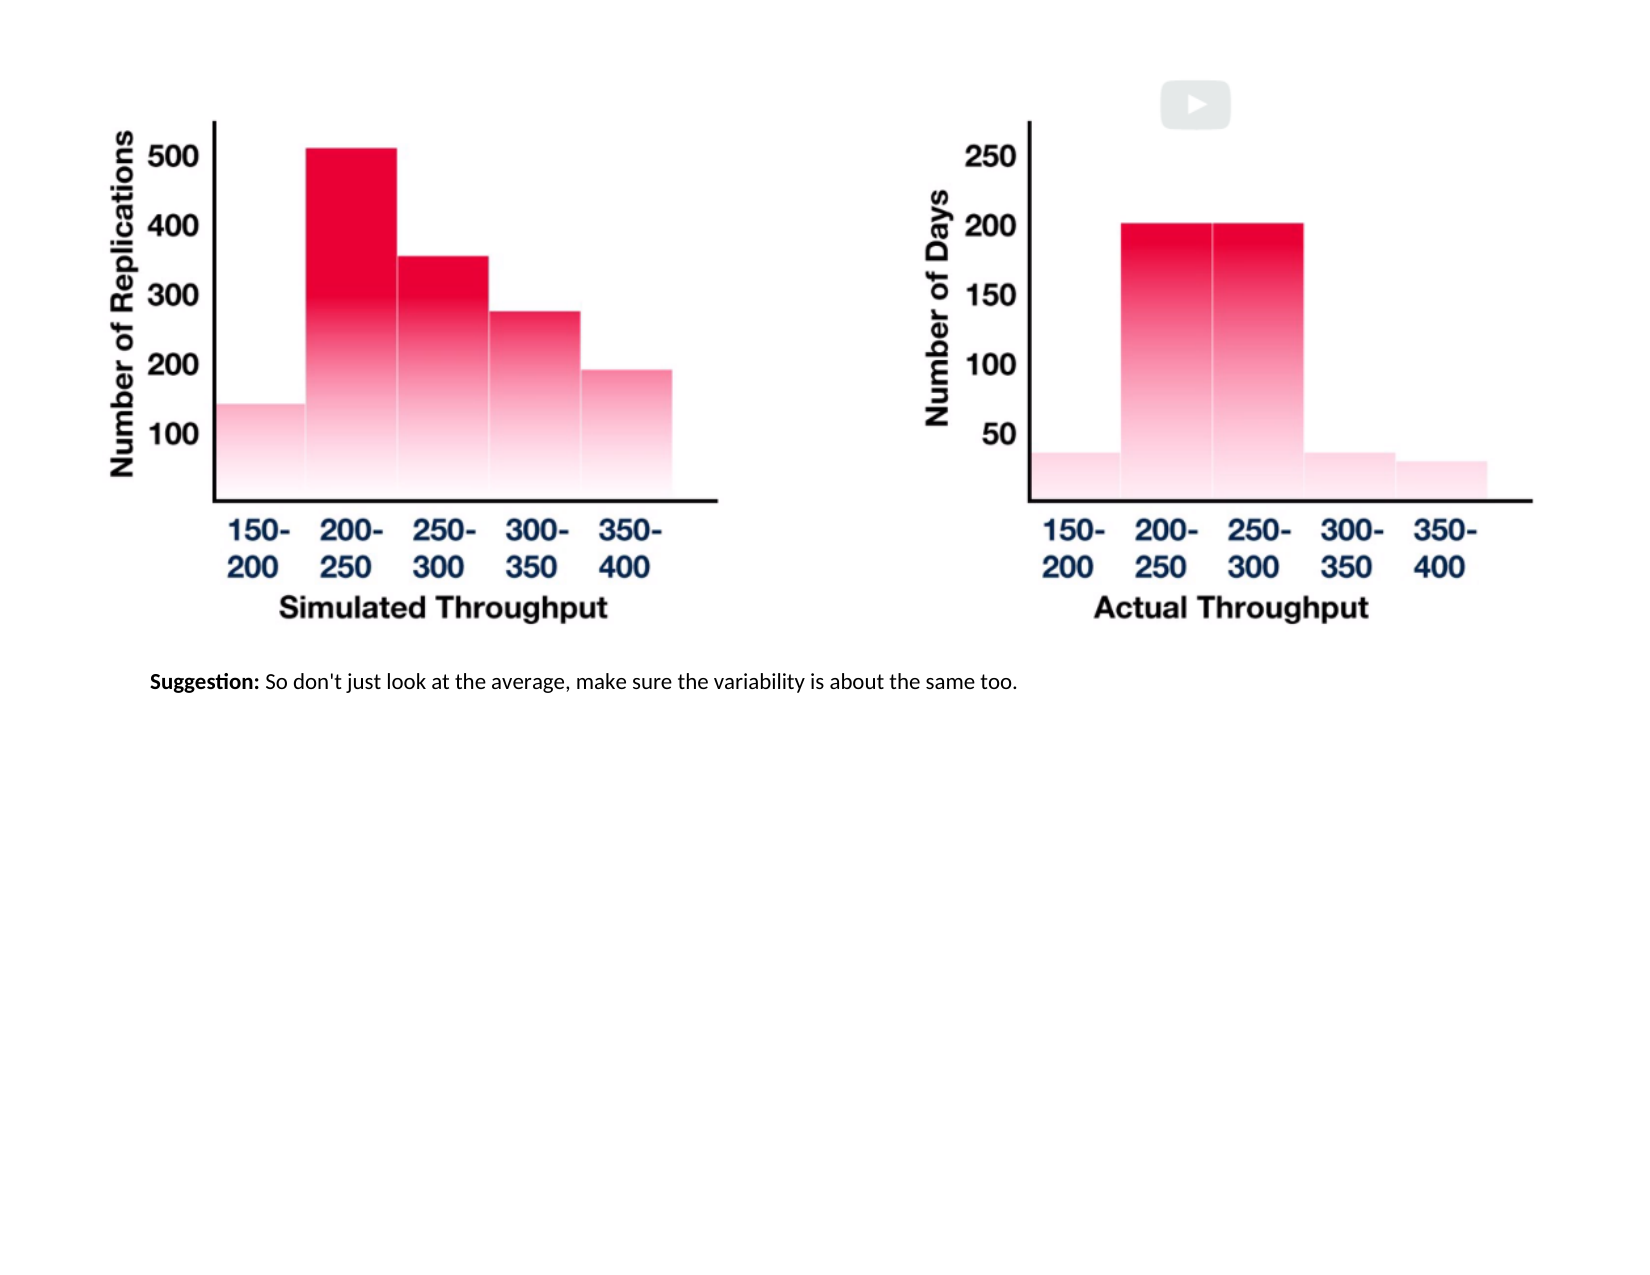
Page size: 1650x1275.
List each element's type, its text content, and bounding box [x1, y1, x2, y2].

list Suggestion: So don't just look at the average, make sure the variability is about the same too. [150, 668, 1575, 696]
picture [75, 75, 1575, 649]
